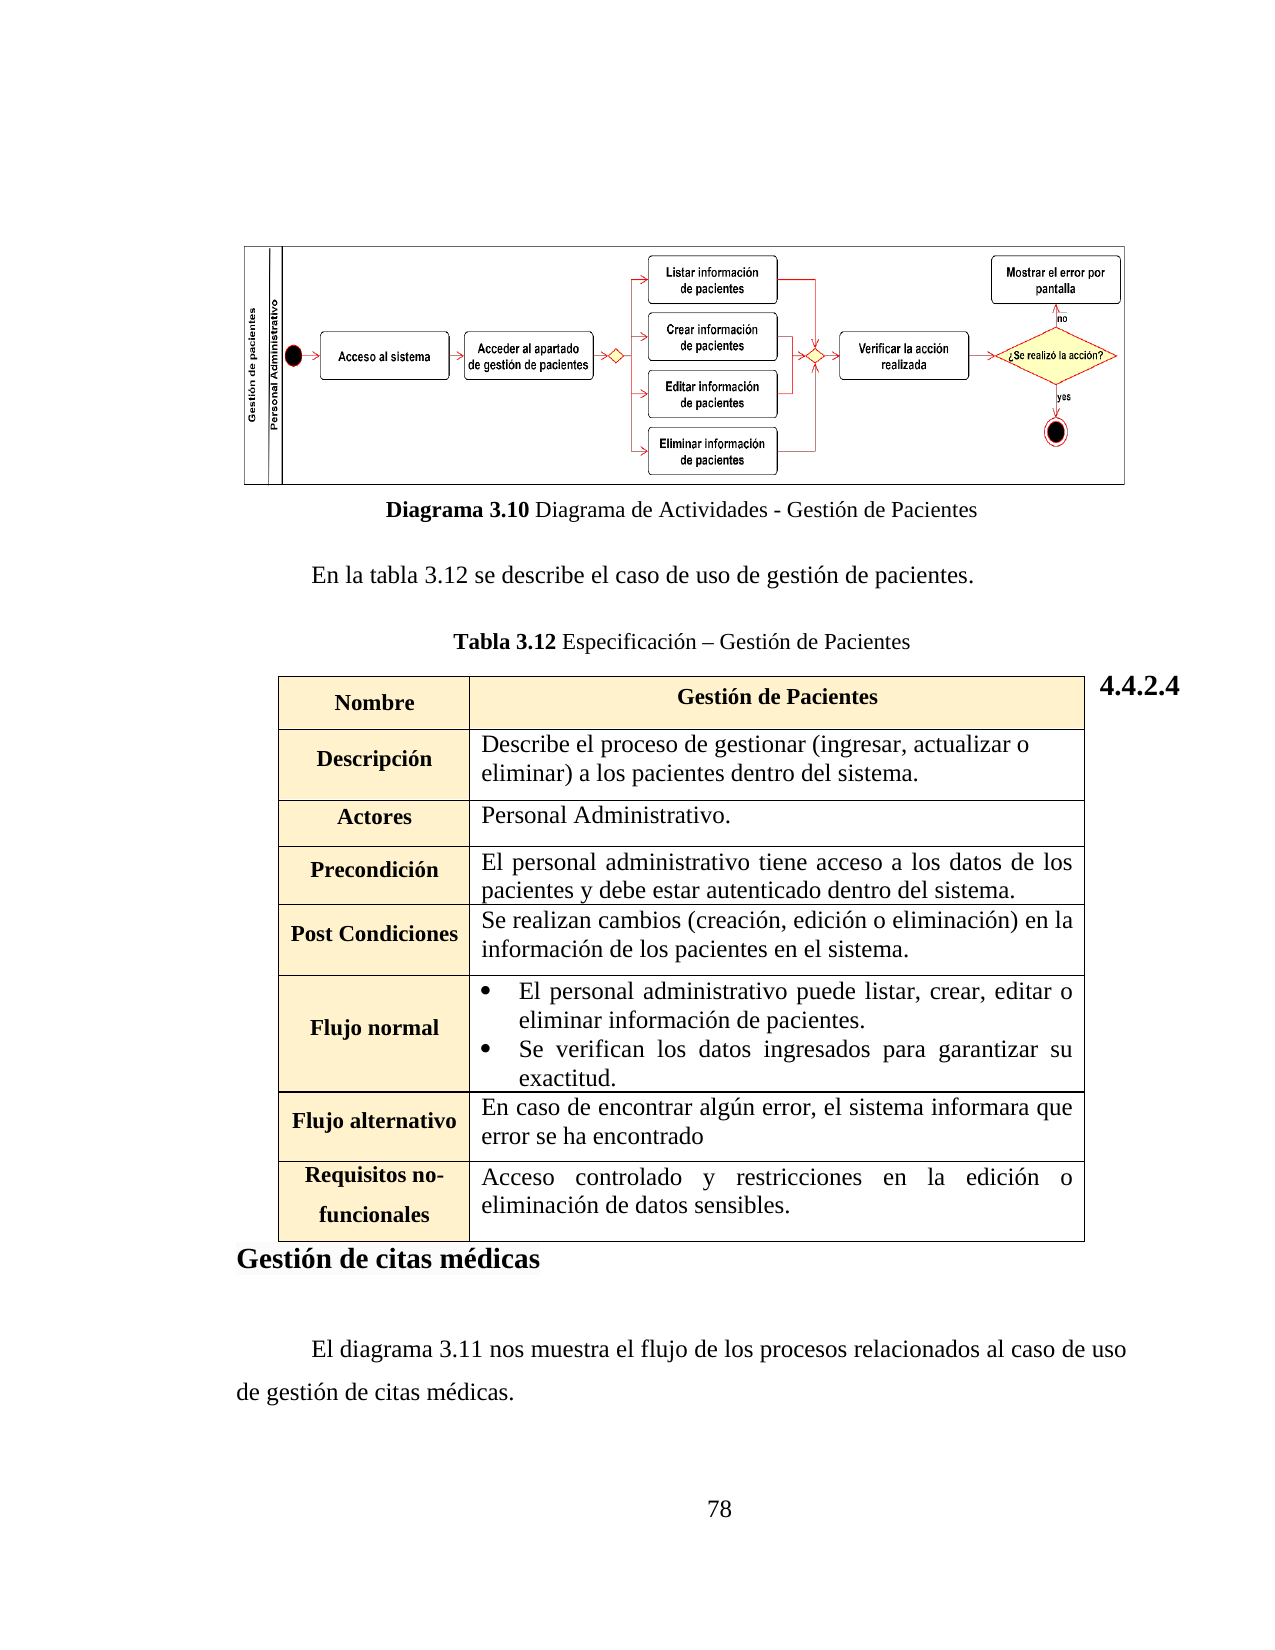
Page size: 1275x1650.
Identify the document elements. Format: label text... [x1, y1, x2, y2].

table_cell Acceso controlado y restricciones en la edición o eliminación de datos sensibles. [470, 1162, 1084, 1241]
table_cell El personal administrativo puede listar, crear, editar o eliminar información de pacientes. Se verifican los datos ingresados para garantizar su exactitud. [470, 976, 1084, 1091]
table_cell Flujo normal [279, 976, 469, 1091]
text Tabla 3.12 Especificación – Gestión de Pacientes [236, 628, 1127, 654]
table_cell Descripción [279, 730, 469, 799]
text En la tabla 3.12 se describe el caso de uso de gestión de pacientes. [236, 560, 1127, 589]
table_cell Describe el proceso de gestionar (ingresar, actualizar o eliminar) a los pacientes dentro del sistema. [470, 730, 1084, 799]
table_cell Actores [279, 801, 469, 846]
table_cell Precondición [279, 847, 469, 904]
table_header Gestión de Pacientes [470, 677, 1084, 728]
table_cell En caso de encontrar algún error, el sistema informara que error se ha encontrado [470, 1093, 1084, 1161]
table_cell Personal Administrativo. [470, 801, 1084, 846]
text El diagrama 3.11 nos muestra el flujo de los procesos relacionados al caso de uso de gestión de citas médicas. [236, 1334, 1127, 1406]
table_cell Post Condiciones [279, 905, 469, 975]
subtitle Gestión de citas médicas [236, 668, 1127, 1275]
table_cell Flujo alternativo [279, 1093, 469, 1161]
table_cell Se realizan cambios (creación, edición o eliminación) en la información de los pacientes en el sistema. [470, 905, 1084, 975]
table_header Nombre [279, 677, 469, 728]
table_cell Requisitos no-funcionales [279, 1162, 469, 1241]
table_cell El personal administrativo tiene acceso a los datos de los pacientes y debe estar autenticado dentro del sistema. [470, 847, 1084, 904]
text Diagrama 3.10 Diagrama de Actividades - Gestión de Pacientes [236, 496, 1127, 522]
picture [236, 236, 1132, 496]
